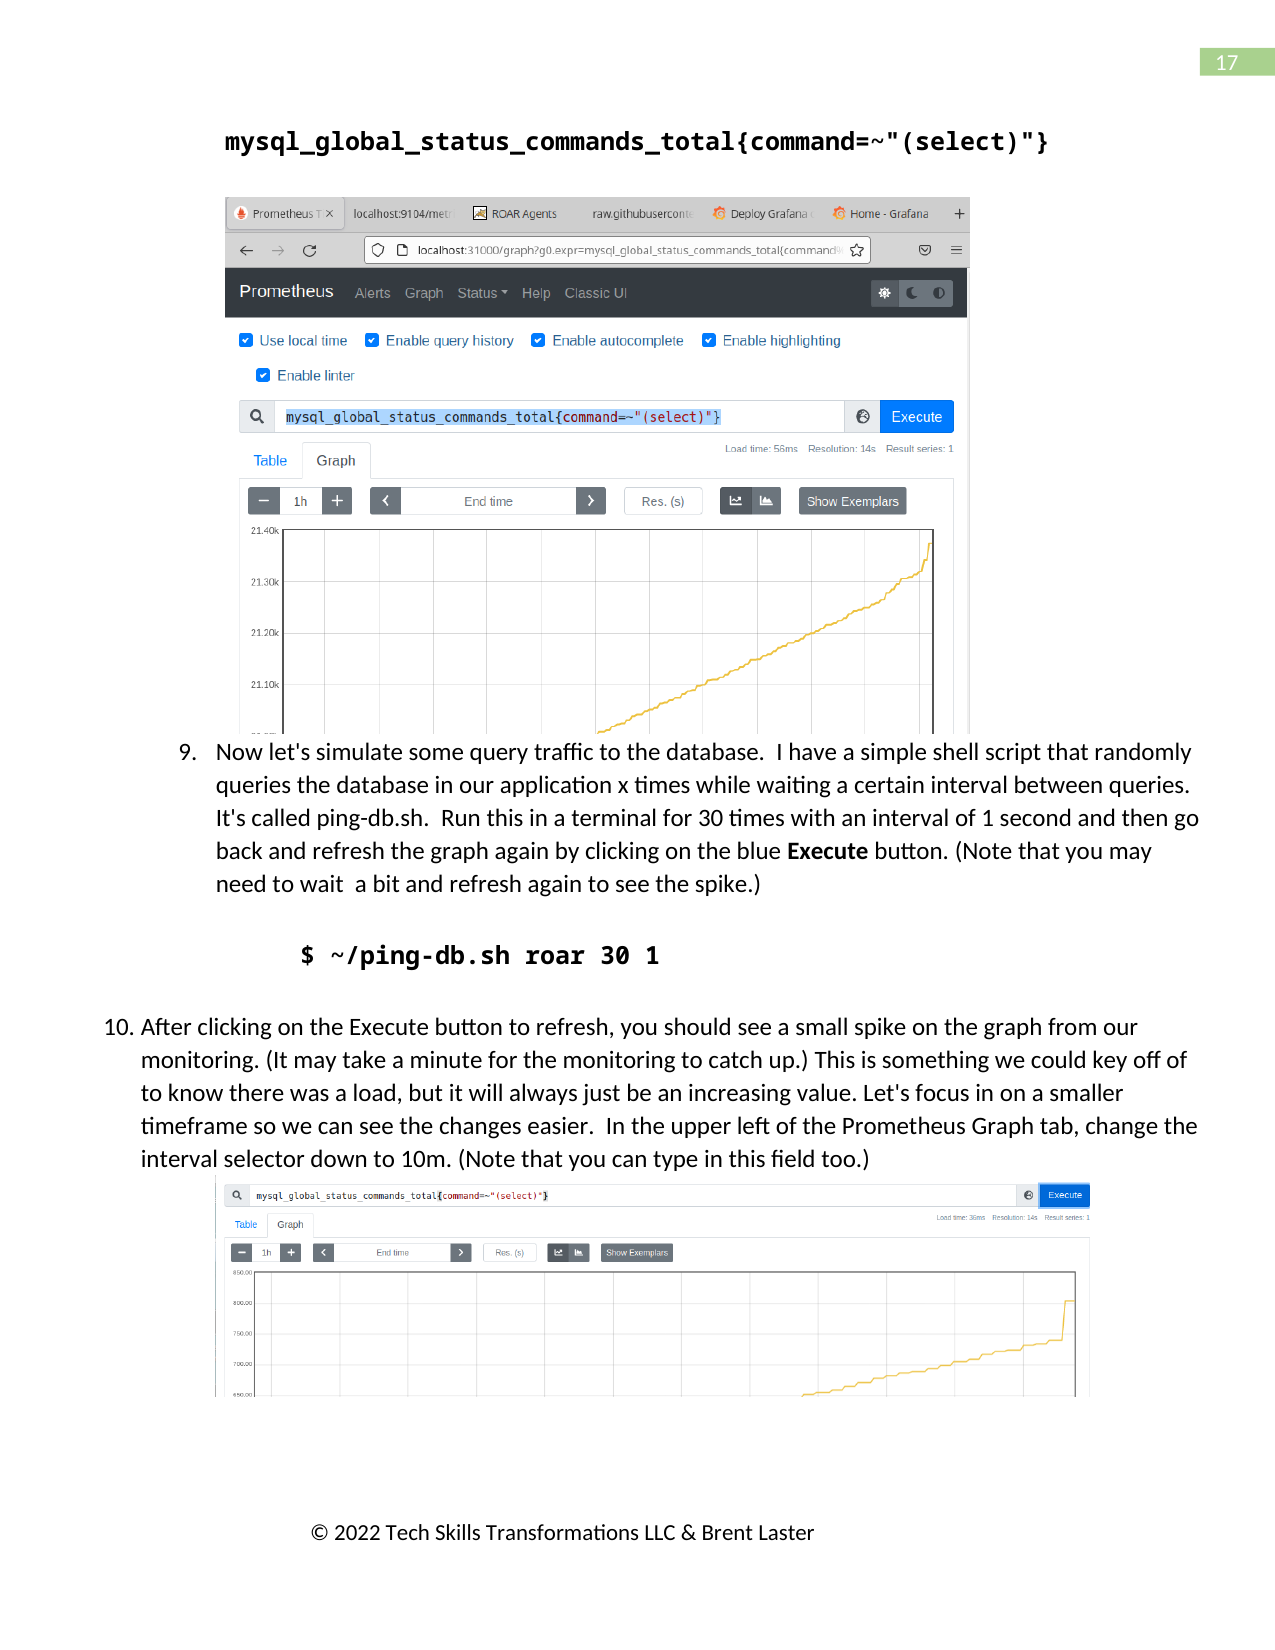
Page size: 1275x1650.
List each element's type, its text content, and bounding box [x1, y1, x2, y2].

list $ ~/ping-db.sh roar 30 1 [300, 938, 1200, 972]
list ﻿mysql_global_status_commands_total{command=~"(select)"} [225, 124, 1200, 158]
list Now let's simulate some query traffic to the database. I have a simple shell script that randomly queries the database in our application x times while waiting a certain interval between queries. It's called ping-db.sh. Run this in a terminal for 30 times with an interval of 1 second and then go back and refresh the graph again by clicking on the blue Execute button. (Note that you may need to wait a bit and refresh again to see the spike.) [178, 736, 1200, 898]
list After clicking on the Execute button to refresh, you should see a small spike on the graph from our monitoring. (It may take a minute for the monitoring to catch up.) This is something we could key off of to know there was a load, but it will always just be an increasing value. Let's focus in on a smaller timeframe so we can see the changes easier. In the upper left of the Prometheus Graph tab, change the interval selector down to 10m. (Note that you can type in this field too.) [103, 1011, 1200, 1173]
picture [215, 1175, 1090, 1397]
picture [225, 197, 970, 734]
